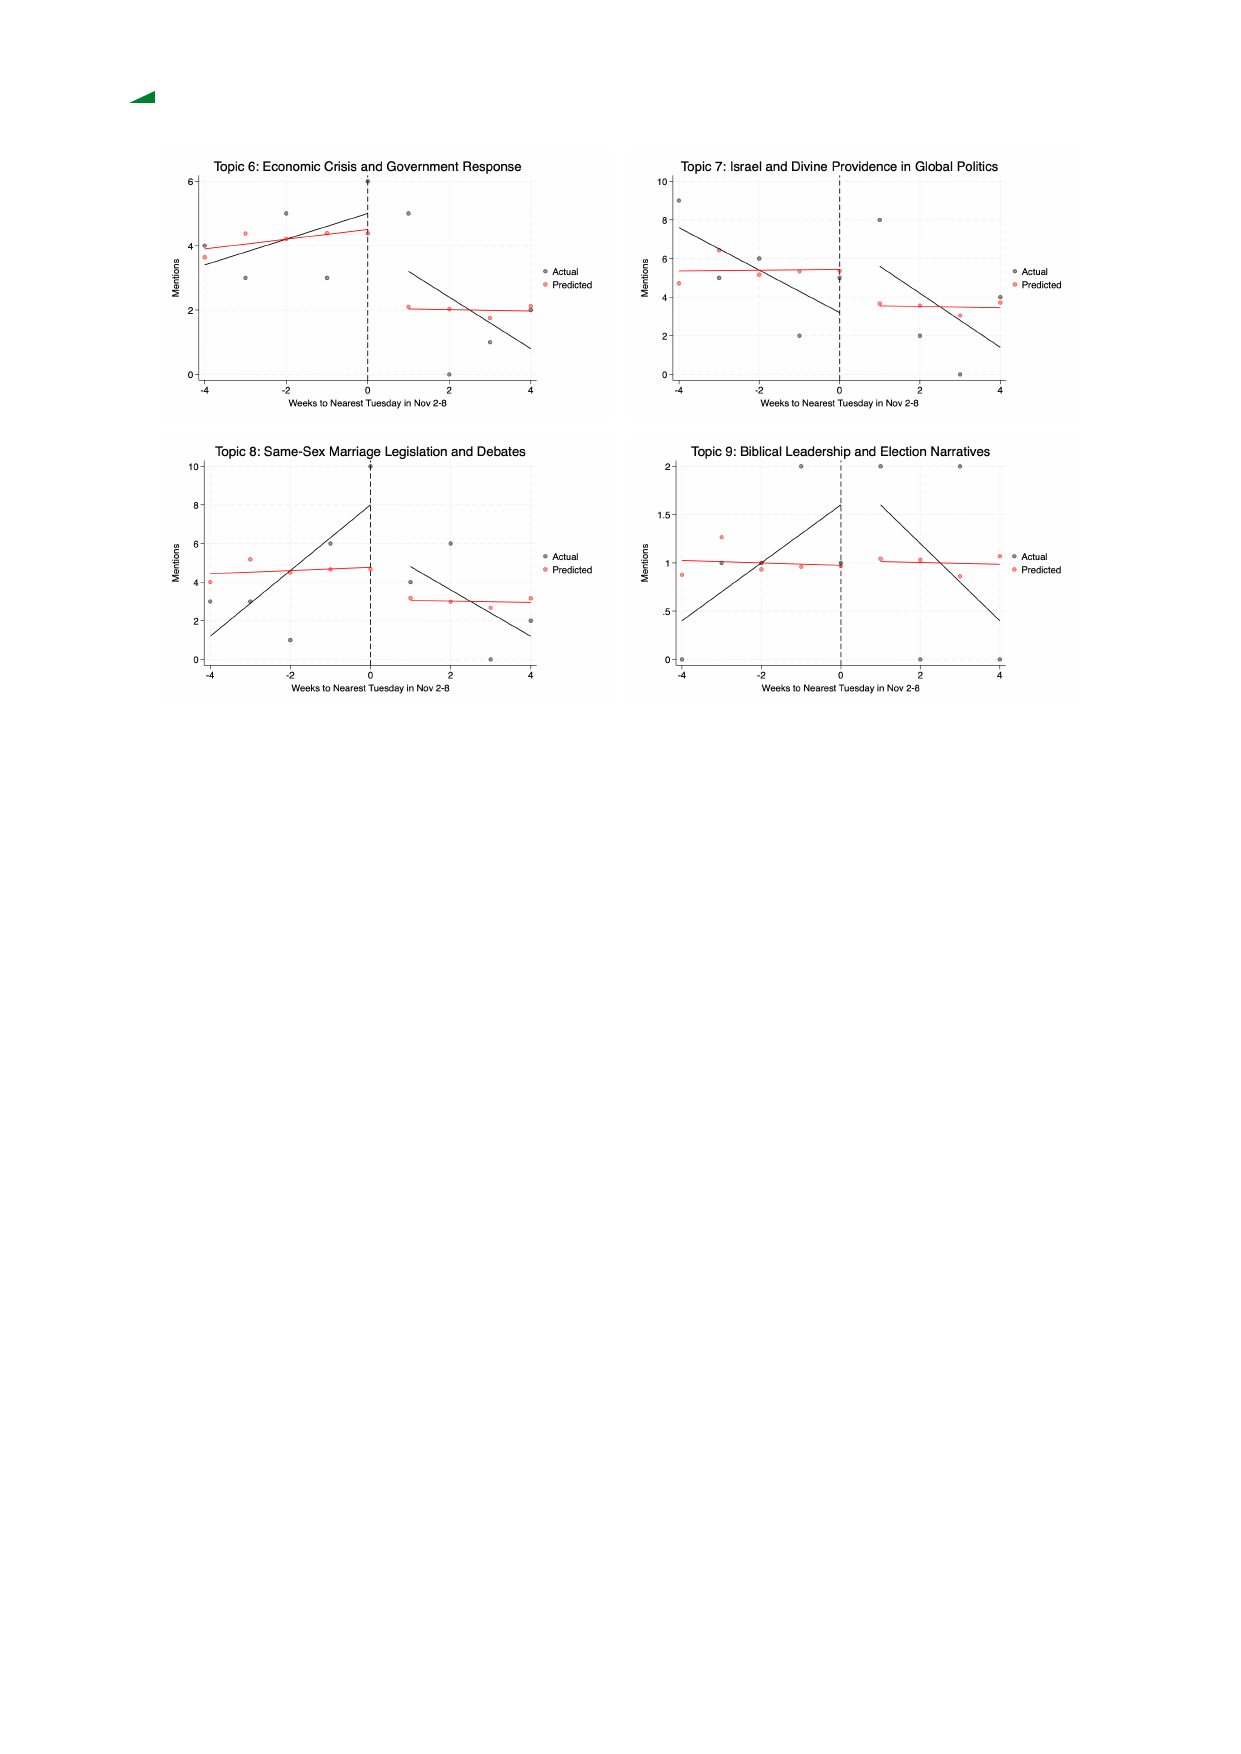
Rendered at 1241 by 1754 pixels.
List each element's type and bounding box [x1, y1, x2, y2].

picture [160, 434, 611, 705]
picture [160, 150, 611, 420]
picture [629, 434, 1080, 705]
picture [629, 150, 1080, 420]
